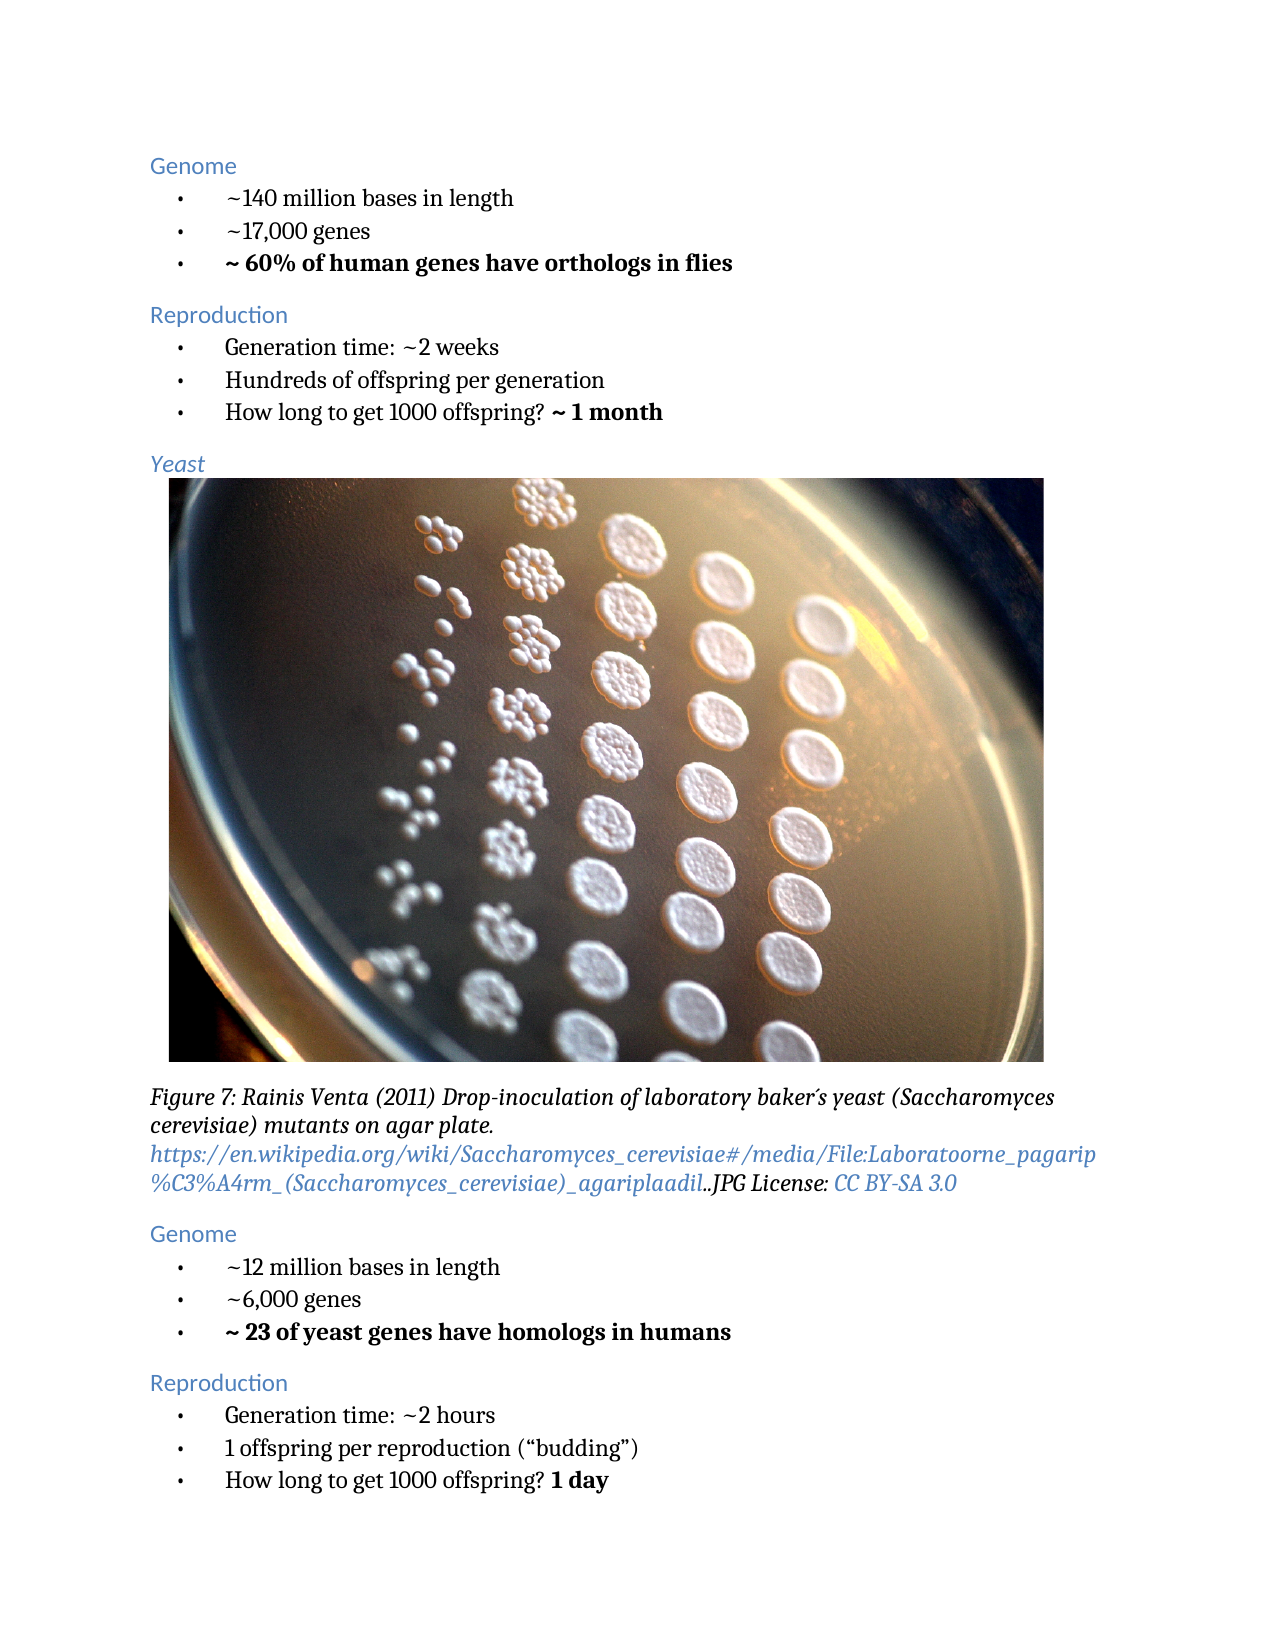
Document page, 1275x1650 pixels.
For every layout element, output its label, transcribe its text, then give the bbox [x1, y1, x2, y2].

list Generation time: ~2 weeks [175, 333, 1125, 362]
list Hundreds of offspring per generation [175, 366, 1125, 394]
list ~140 million bases in length [175, 184, 1125, 213]
subtitle Genome [150, 150, 1125, 181]
subtitle Yeast [150, 448, 1125, 478]
list How long to get 1000 offspring? ~ 1 month [175, 398, 1125, 427]
list ~ 60% of human genes have orthologs in flies [175, 249, 1125, 278]
list Generation time: ~2 hours [175, 1401, 1125, 1430]
list ~ 23 of yeast genes have homologs in humans [175, 1317, 1125, 1346]
list ~12 million bases in length [175, 1252, 1125, 1281]
picture [168, 478, 1044, 1062]
list How long to get 1000 offspring? 1 day [175, 1466, 1125, 1495]
subtitle Reproduction [150, 299, 1125, 329]
list ~6,000 genes [175, 1285, 1125, 1314]
subtitle Reproduction [150, 1367, 1125, 1398]
list ~17,000 genes [175, 217, 1125, 246]
list 1 offspring per reproduction (“budding”) [175, 1434, 1125, 1463]
subtitle Genome [150, 1218, 1125, 1249]
